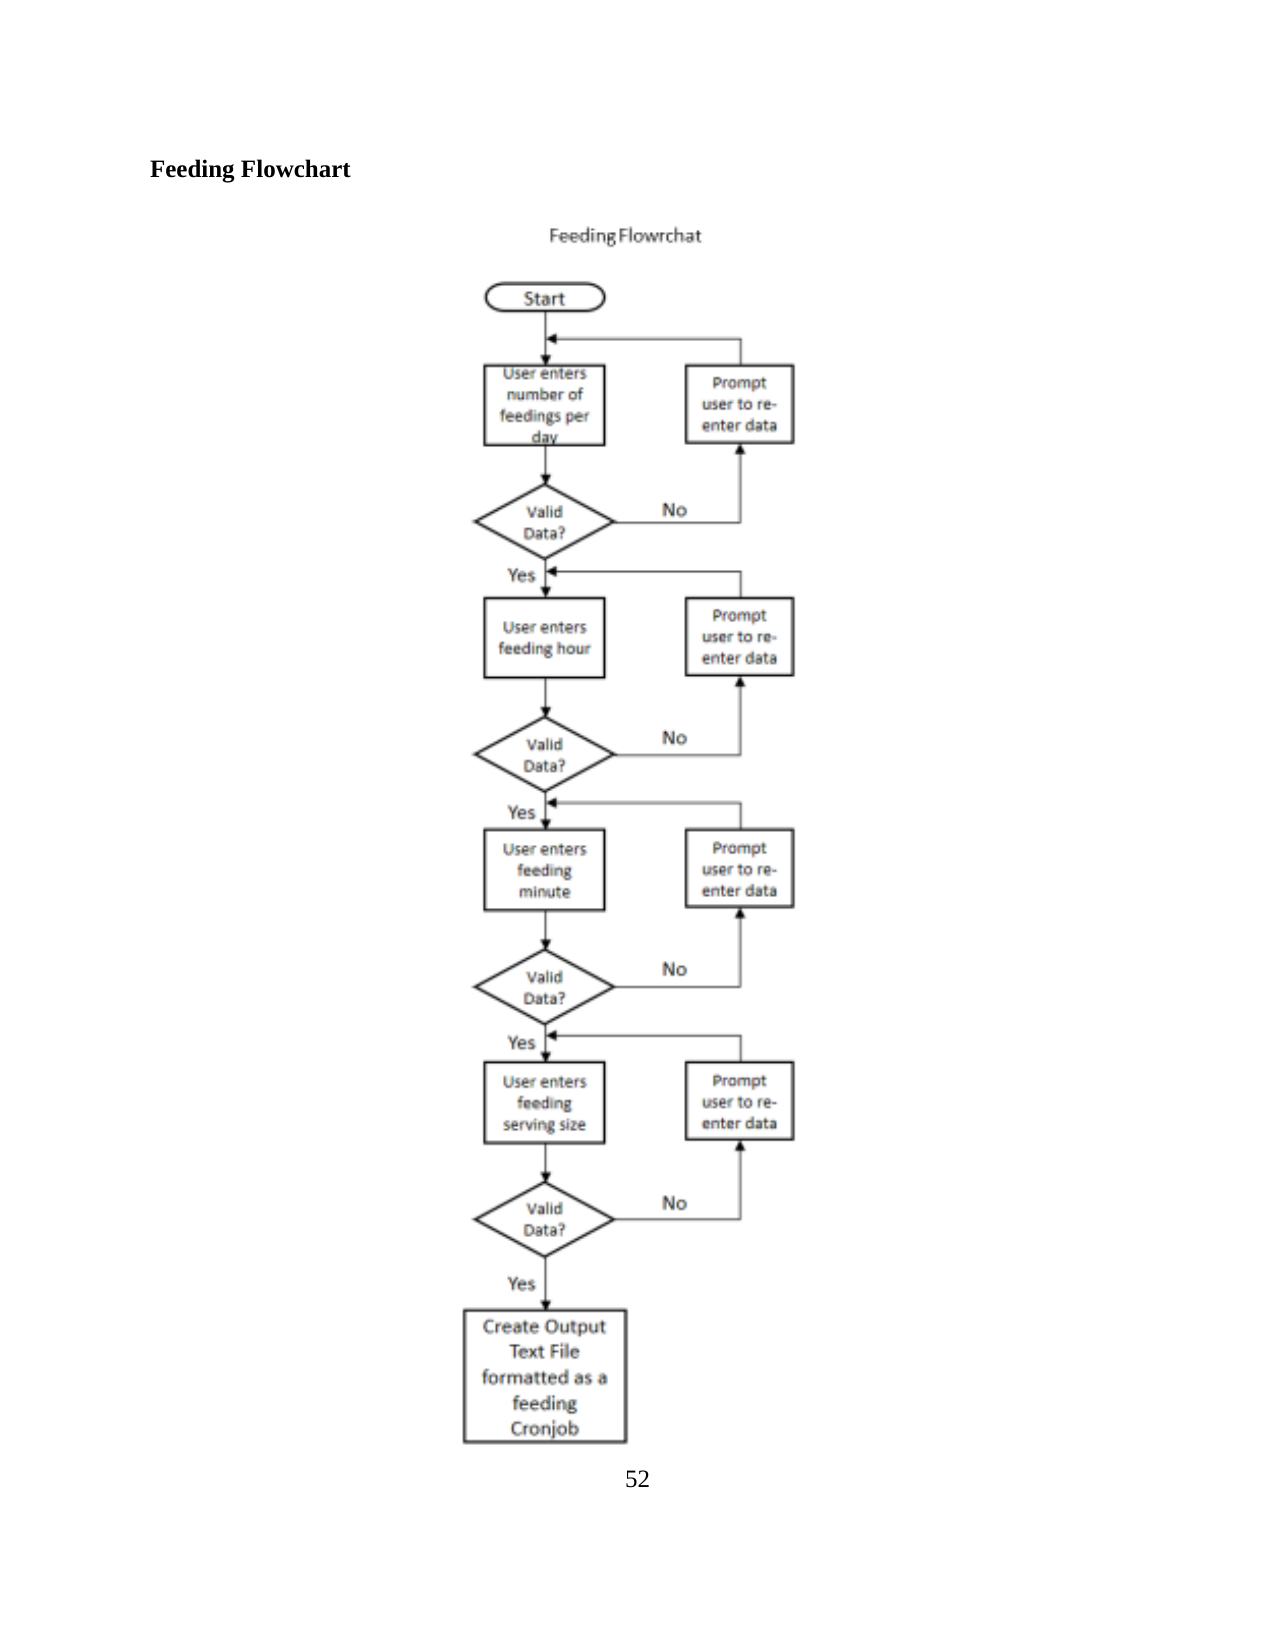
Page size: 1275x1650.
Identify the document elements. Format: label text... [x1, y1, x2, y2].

picture [150, 212, 1127, 1463]
text Feeding Flowchart [150, 154, 1125, 183]
